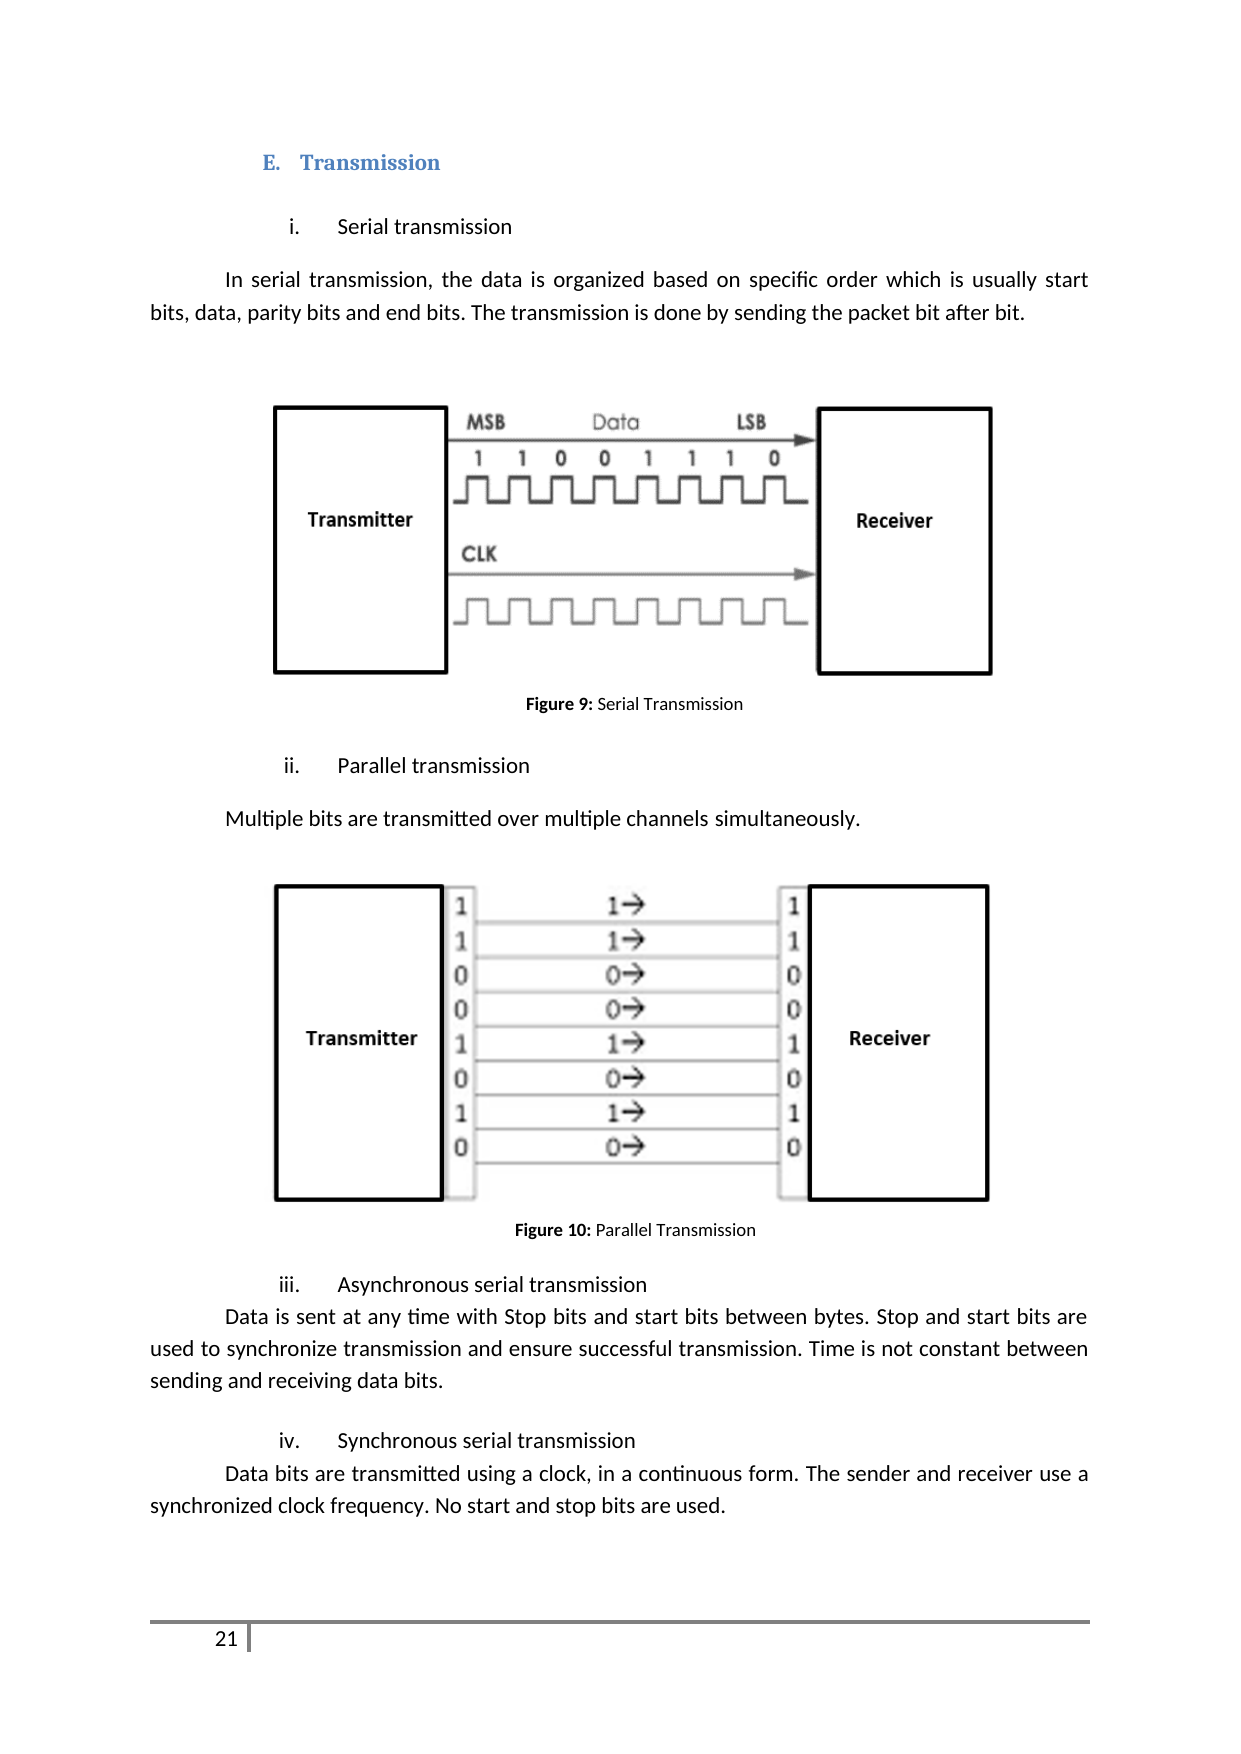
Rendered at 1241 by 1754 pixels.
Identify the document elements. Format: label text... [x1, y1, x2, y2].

list Synchronous serial transmission [300, 1427, 1090, 1454]
picture [262, 867, 1009, 1209]
text Data bits are transmitted using a clock, in a continuous form. The sender and receiver use a synchronized clock frequency. No start and stop bits are used. [150, 1459, 1090, 1519]
text Data is sent at any time with Stop bits and start bits between bytes. Stop and start bits are used to synchronize transmission and ensure successful transmission. Time is not constant between sending and receiving data bits. [150, 1302, 1090, 1394]
picture [261, 383, 1008, 683]
text Multiple bits are transmitted over multiple channels simultaneously. [150, 804, 1090, 833]
list Asynchronous serial transmission [300, 1270, 1090, 1298]
subtitle Transmission [262, 150, 1090, 176]
list Serial transmission [300, 212, 1090, 240]
list Parallel transmission [300, 752, 1090, 779]
text In serial transmission, the data is organized based on specific order which is usually start bits, data, parity bits and end bits. The transmission is done by sending the packet bit after bit. [150, 265, 1090, 326]
